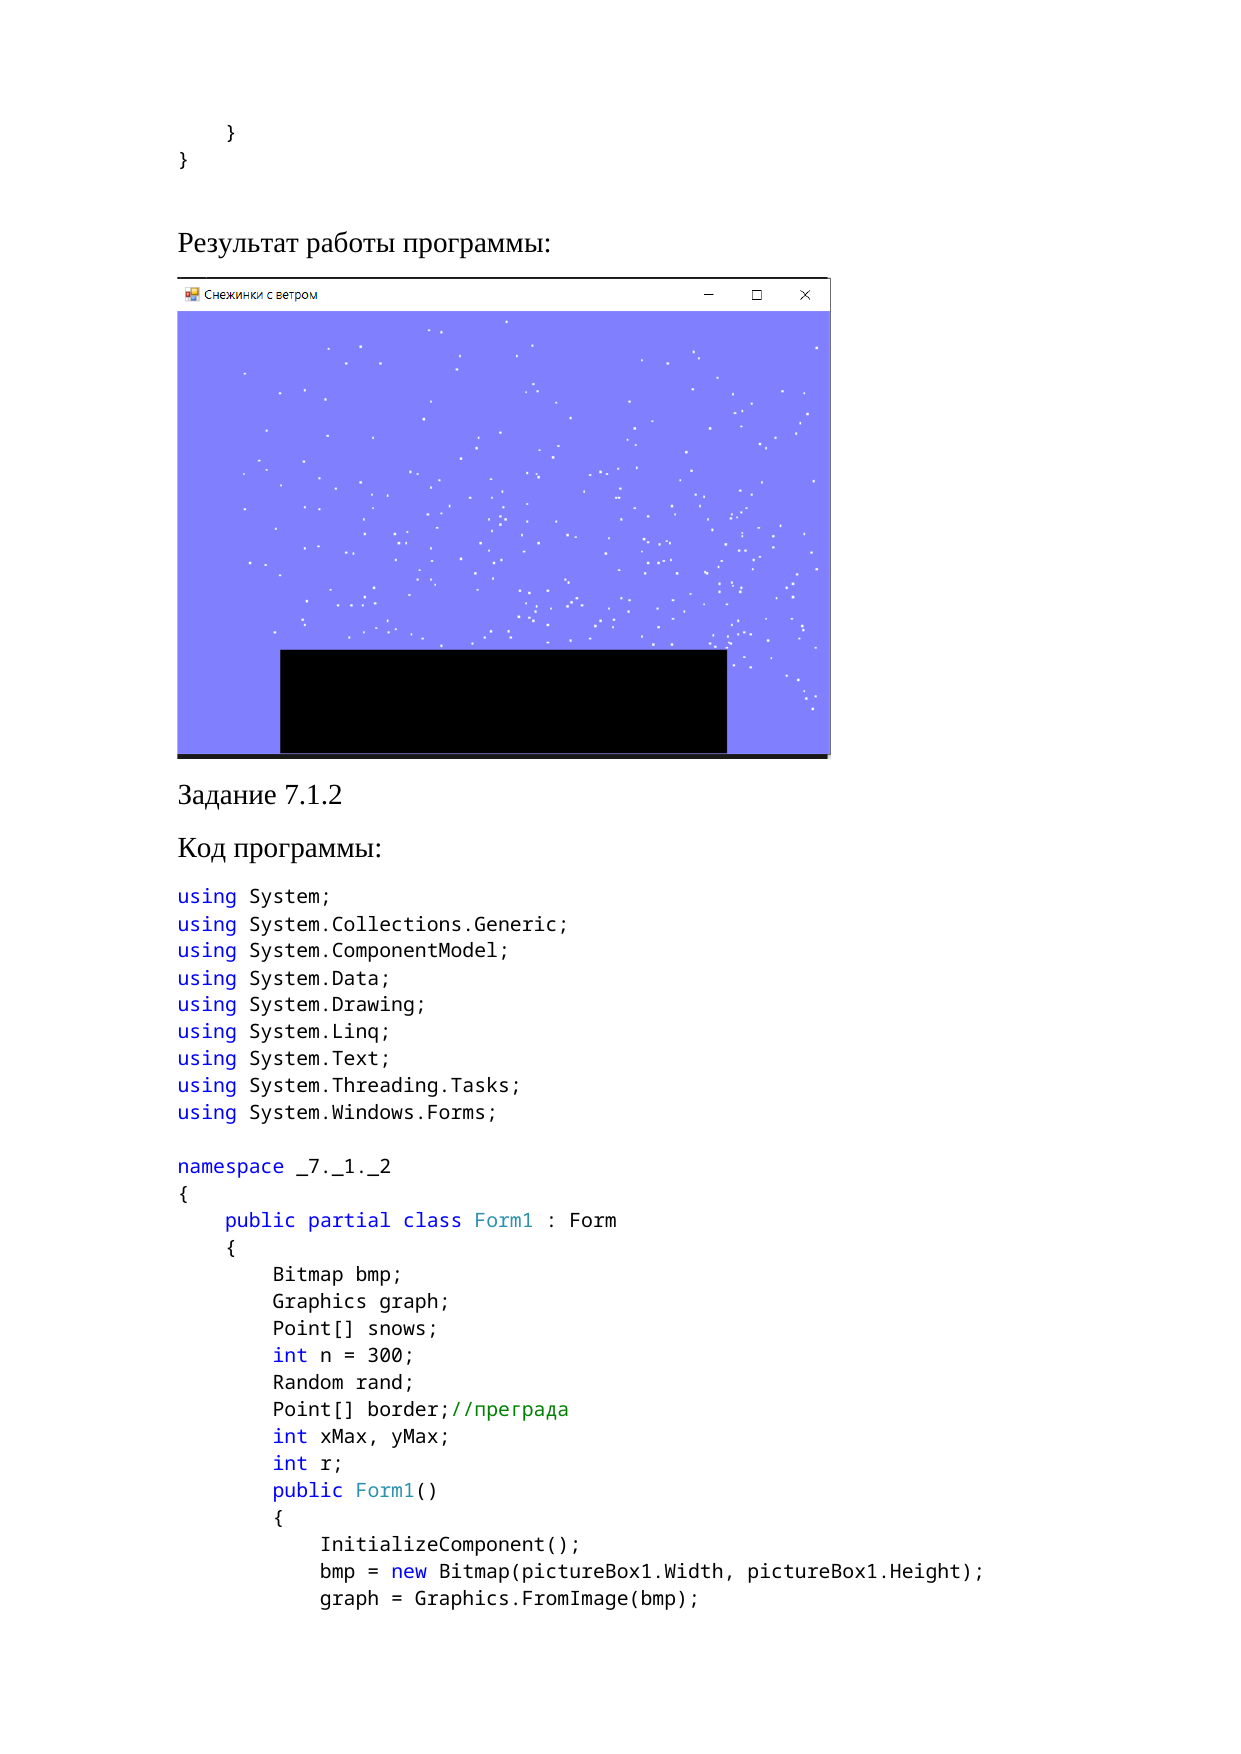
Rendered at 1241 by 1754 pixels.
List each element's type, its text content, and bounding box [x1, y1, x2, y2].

text Код программы: [177, 830, 1152, 863]
text using System; [177, 883, 1152, 910]
text using System.Drawing; [177, 991, 1152, 1018]
text { [177, 1179, 1152, 1207]
text using System.Text; [177, 1045, 1152, 1072]
picture [177, 277, 831, 759]
text int n = 300; [177, 1341, 1152, 1368]
text Bitmap bmp; [177, 1261, 1152, 1287]
text using System.Windows.Forms; [177, 1099, 1152, 1126]
text using System.Linq; [177, 1018, 1152, 1045]
text InitializeComponent(); [177, 1530, 1152, 1557]
text Результат работы программы: [177, 225, 1152, 258]
text int r; [177, 1449, 1152, 1476]
text { [177, 1503, 1152, 1530]
text } [177, 118, 1152, 145]
text public Form1() [177, 1476, 1152, 1503]
text Graphics graph; [177, 1287, 1152, 1314]
text bmp = new Bitmap(pictureBox1.Width, pictureBox1.Height); [177, 1557, 1152, 1584]
text Point[] snows; [177, 1314, 1152, 1341]
text namespace _7._1._2 [177, 1153, 1152, 1179]
text public partial class Form1 : Form [177, 1207, 1152, 1233]
text using System.Data; [177, 964, 1152, 991]
text Random rand; [177, 1368, 1152, 1395]
text int xMax, yMax; [177, 1422, 1152, 1449]
text Задание 7.1.2 [177, 777, 1152, 811]
text } [177, 145, 1152, 172]
text graph = Graphics.FromImage(bmp); [177, 1584, 1152, 1611]
text using System.ComponentModel; [177, 937, 1152, 964]
text using System.Threading.Tasks; [177, 1072, 1152, 1099]
text { [177, 1233, 1152, 1261]
text Point[] border;//преграда [177, 1395, 1152, 1422]
text using System.Collections.Generic; [177, 910, 1152, 937]
